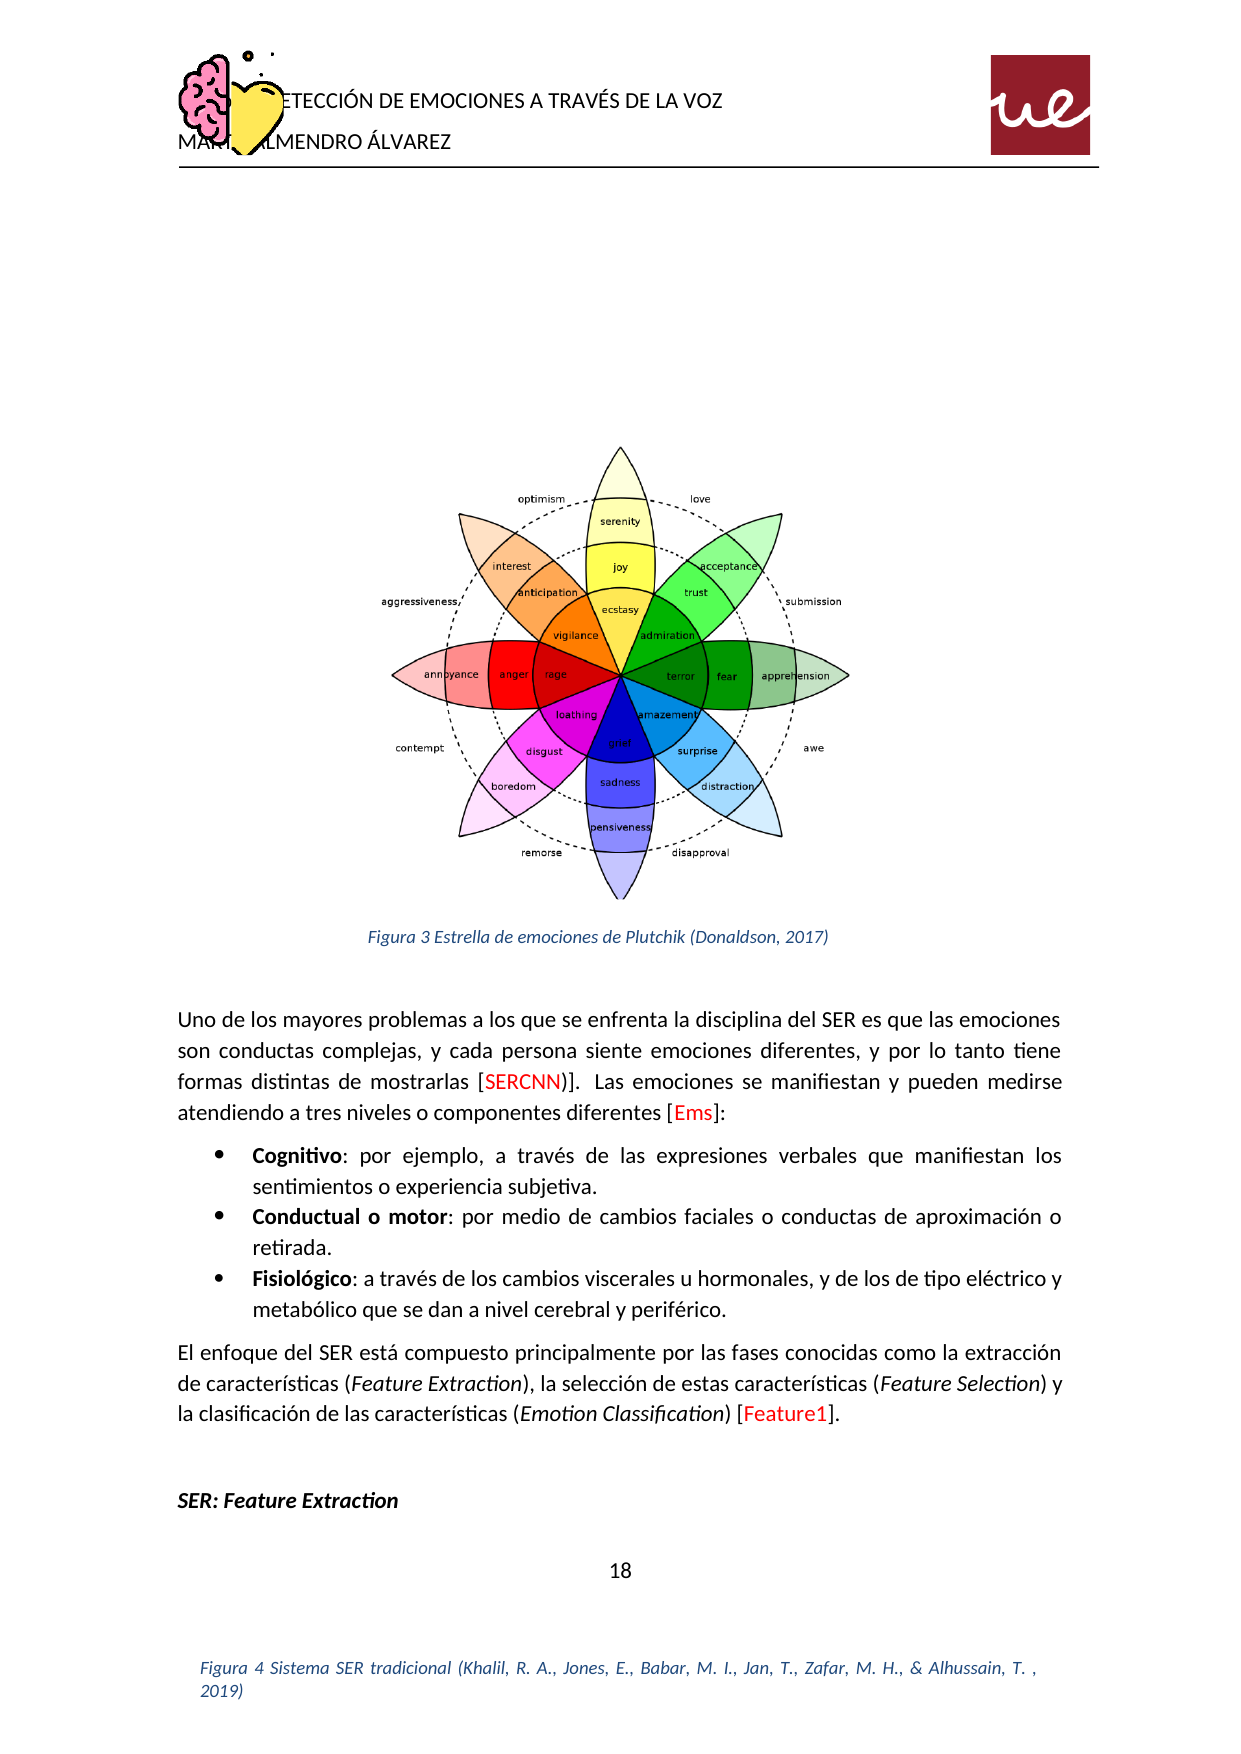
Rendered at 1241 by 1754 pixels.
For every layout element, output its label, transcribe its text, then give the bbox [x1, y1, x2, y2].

text SER: Feature Extraction [177, 1487, 1063, 1515]
picture [377, 445, 853, 902]
picture [990, 55, 1091, 155]
picture [177, 50, 284, 154]
text Uno de los mayores problemas a los que se enfrenta la disciplina del SER es que las emociones son conductas complejas, y cada persona siente emociones diferentes, y por lo tanto tiene formas distintas de mostrarlas [SERCNN)]. Las emociones se manifiestan y pueden medirse atendiendo a tres niveles o componentes diferentes [Ems]: [177, 1006, 1063, 1126]
list Fisiológico: a través de los cambios viscerales u hormonales, y de los de tipo eléctrico y metabólico que se dan a nivel cerebral y periférico. [215, 1264, 1063, 1323]
list Cognitivo: por ejemplo, a través de las expresiones verbales que manifiestan los sentimientos o experiencia subjetiva. [215, 1141, 1063, 1200]
list Conductual o motor: por medio de cambios faciales o conductas de aproximación o retirada. [215, 1202, 1063, 1261]
text El enfoque del SER está compuesto principalmente por las fases conocidas como la extracción de características (Feature Extraction), la selección de estas características (Feature Selection) y la clasificación de las características (Emotion Classification) [Feature1]. [177, 1338, 1063, 1427]
